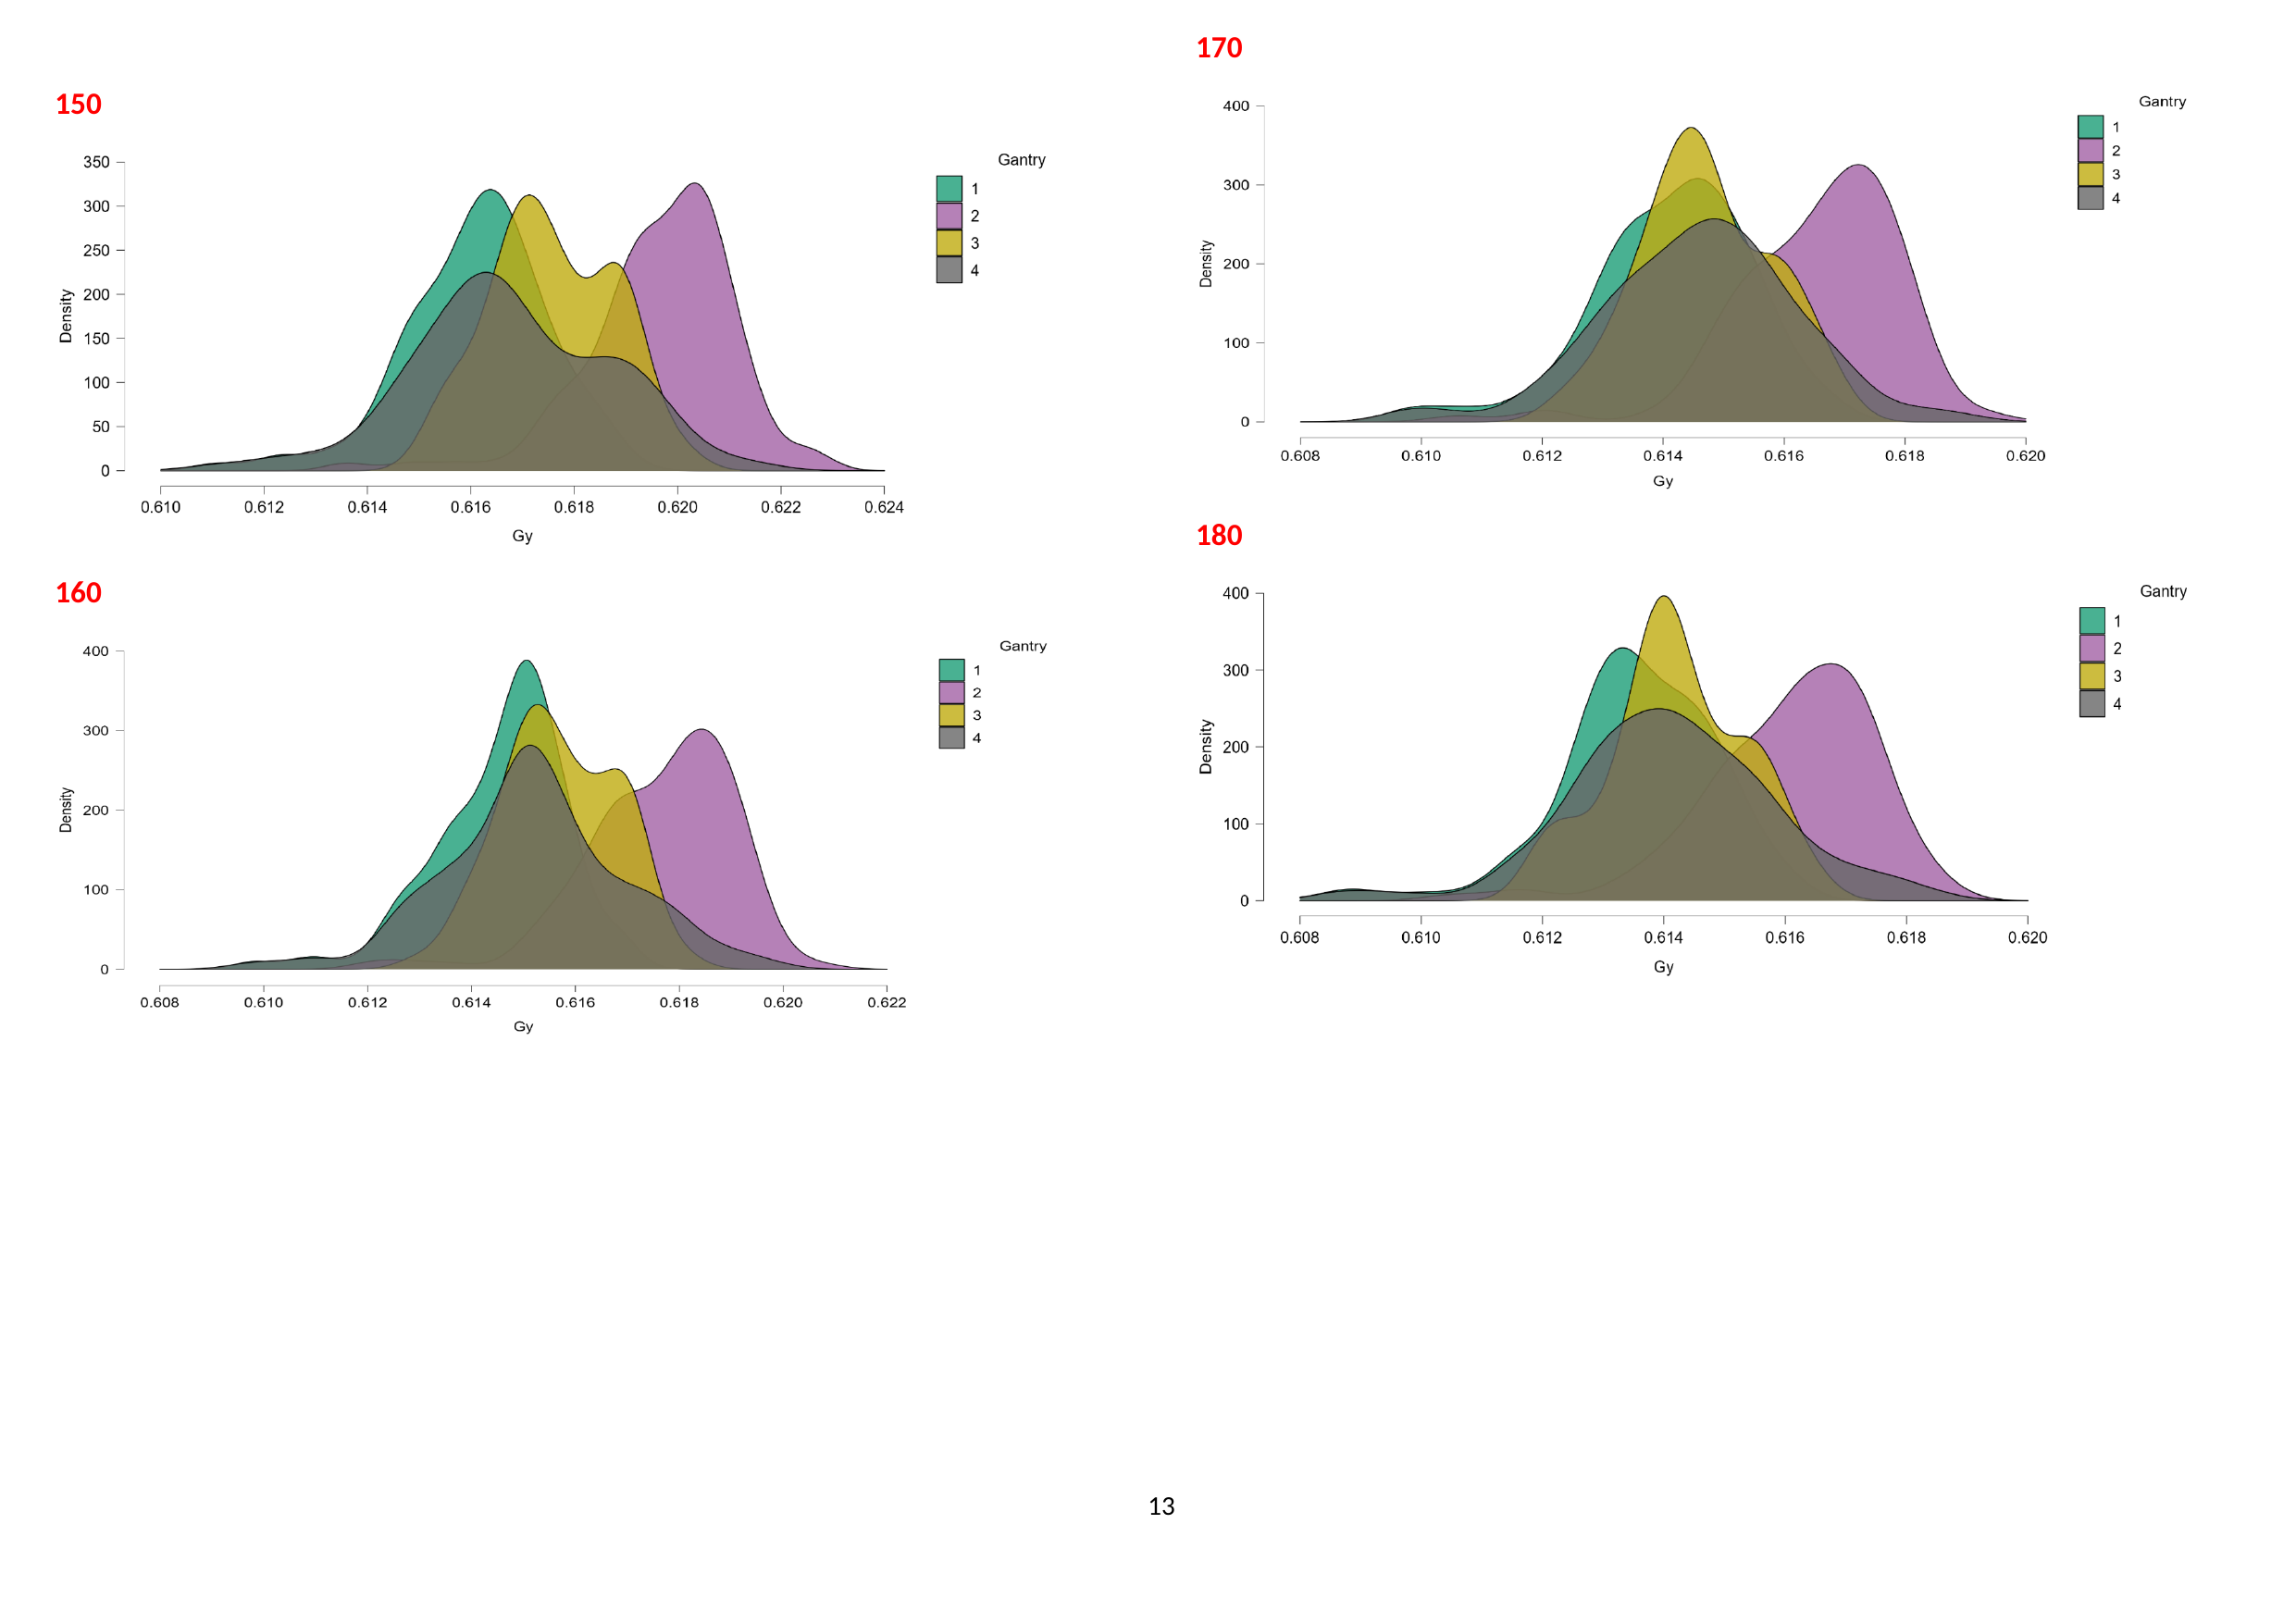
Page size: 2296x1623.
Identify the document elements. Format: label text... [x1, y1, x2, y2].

text 180 [1196, 515, 2268, 553]
picture [1195, 578, 2253, 980]
picture [55, 146, 1112, 549]
text 170 [1196, 27, 2268, 65]
picture [1195, 90, 2253, 492]
text 160 [55, 573, 1127, 611]
picture [55, 635, 1112, 1037]
text 150 [55, 84, 1127, 122]
